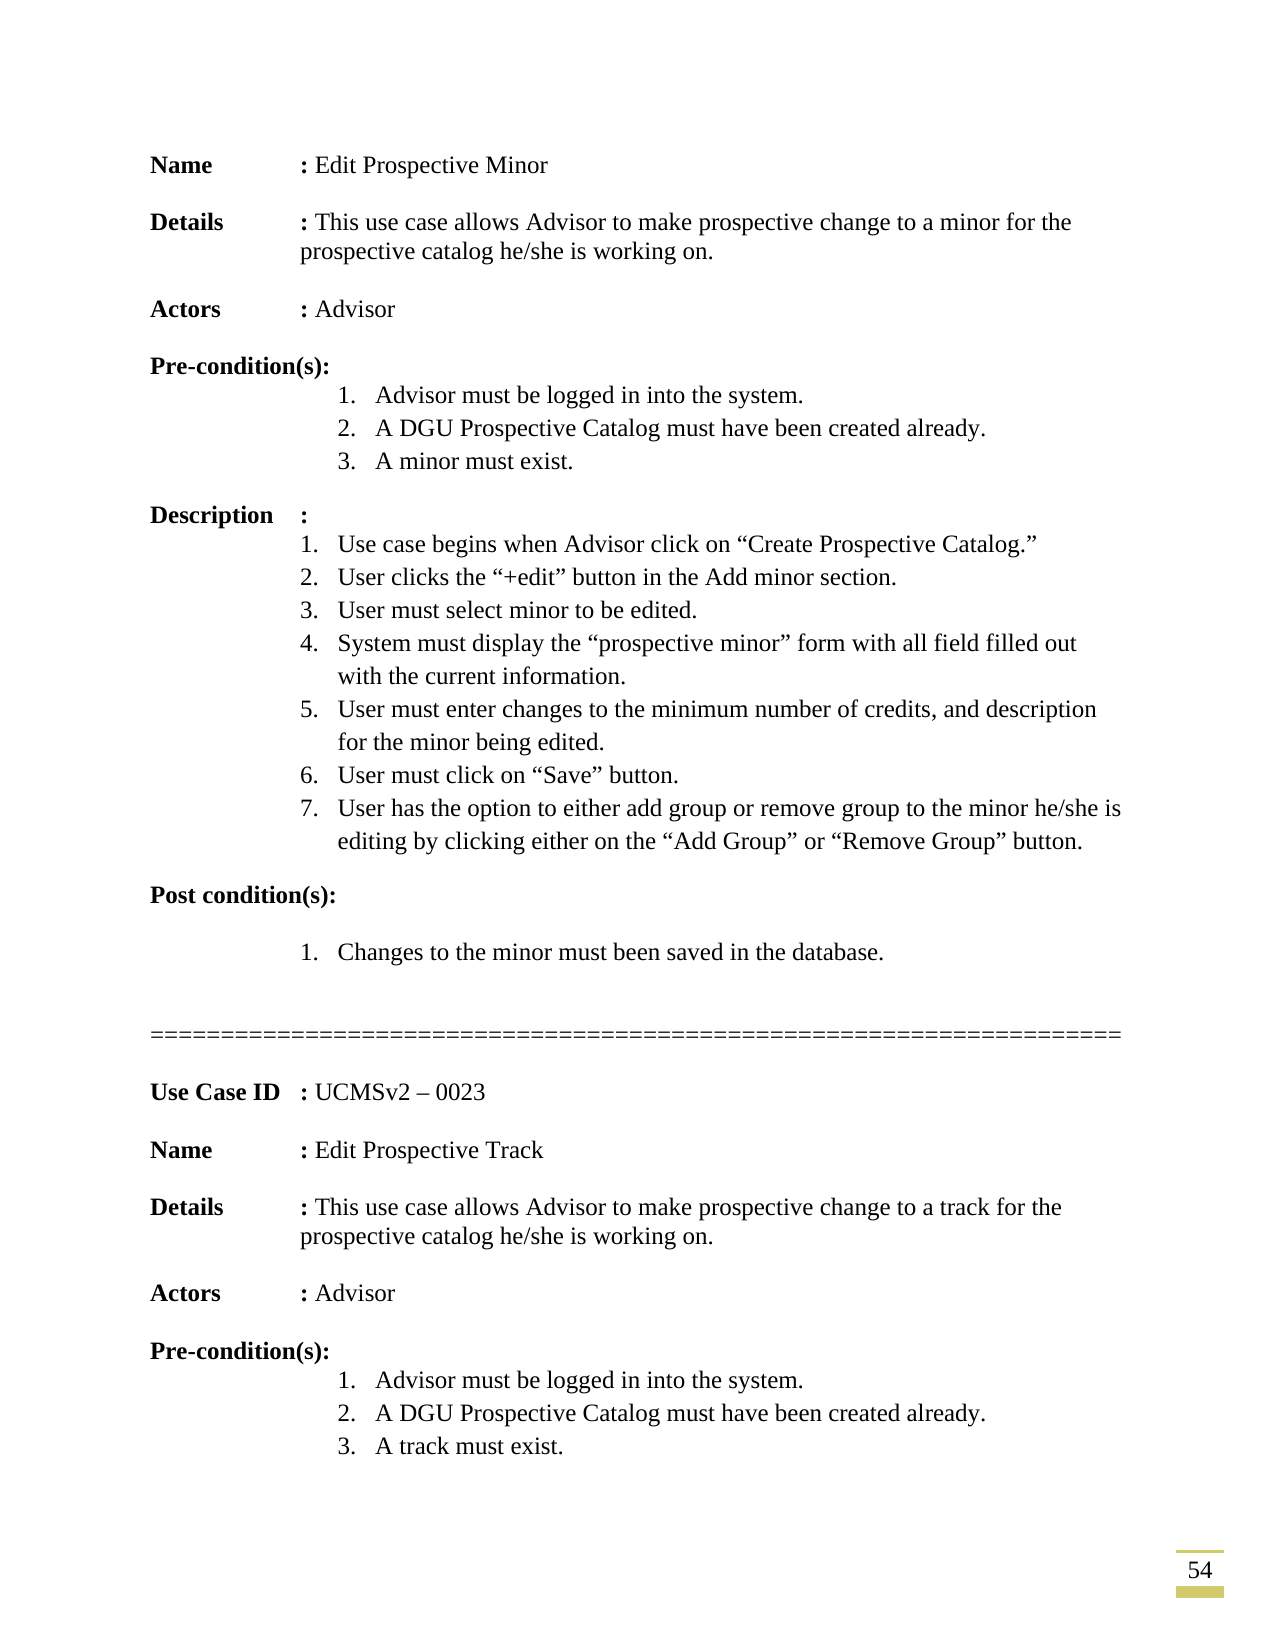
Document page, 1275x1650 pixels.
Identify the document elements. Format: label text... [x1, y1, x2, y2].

text Use Case ID : UCMSv2 – 0023 [150, 1077, 1125, 1106]
text ===================================================================== [150, 1020, 1125, 1048]
list Use case begins when Advisor click on “Create Prospective Catalog.” [300, 529, 1125, 557]
text Name : Edit Prospective Minor [150, 150, 1125, 179]
text Actors : Advisor [150, 1278, 1125, 1307]
text Pre-condition(s): [150, 351, 1125, 380]
text Name : Edit Prospective Track [150, 1135, 1125, 1163]
list A DGU Prospective Catalog must have been created already. [337, 1398, 1125, 1427]
list User must click on “Save” button. [300, 760, 1125, 788]
list A minor must exist. [337, 446, 1125, 475]
text Details : This use case allows Advisor to make prospective change to a minor for the prospective catalog he/she is working on. [150, 207, 1125, 265]
list User has the option to either add group or remove group to the minor he/she is editing by clicking either on the “Add Group” or “Remove Group” button. [300, 793, 1125, 854]
list A DGU Prospective Catalog must have been created already. [337, 413, 1125, 442]
list User clicks the “+edit” button in the Add minor section. [300, 562, 1125, 590]
list System must display the “prospective minor” form with all field filled out with the current information. [300, 628, 1125, 689]
list Advisor must be logged in into the system. [337, 380, 1125, 409]
list A track must exist. [337, 1431, 1125, 1459]
list User must select minor to be edited. [300, 595, 1125, 623]
text Details : This use case allows Advisor to make prospective change to a track for the prospective catalog he/she is working on. [150, 1192, 1125, 1250]
list User must enter changes to the minimum number of credits, and description for the minor being edited. [300, 694, 1125, 756]
text Post condition(s): [150, 880, 1125, 908]
text Actors : Advisor [150, 294, 1125, 322]
text Pre-condition(s): [150, 1336, 1125, 1365]
list Changes to the minor must been saved in the database. [300, 937, 1125, 966]
list Advisor must be logged in into the system. [337, 1365, 1125, 1393]
text Description : [150, 500, 1125, 529]
